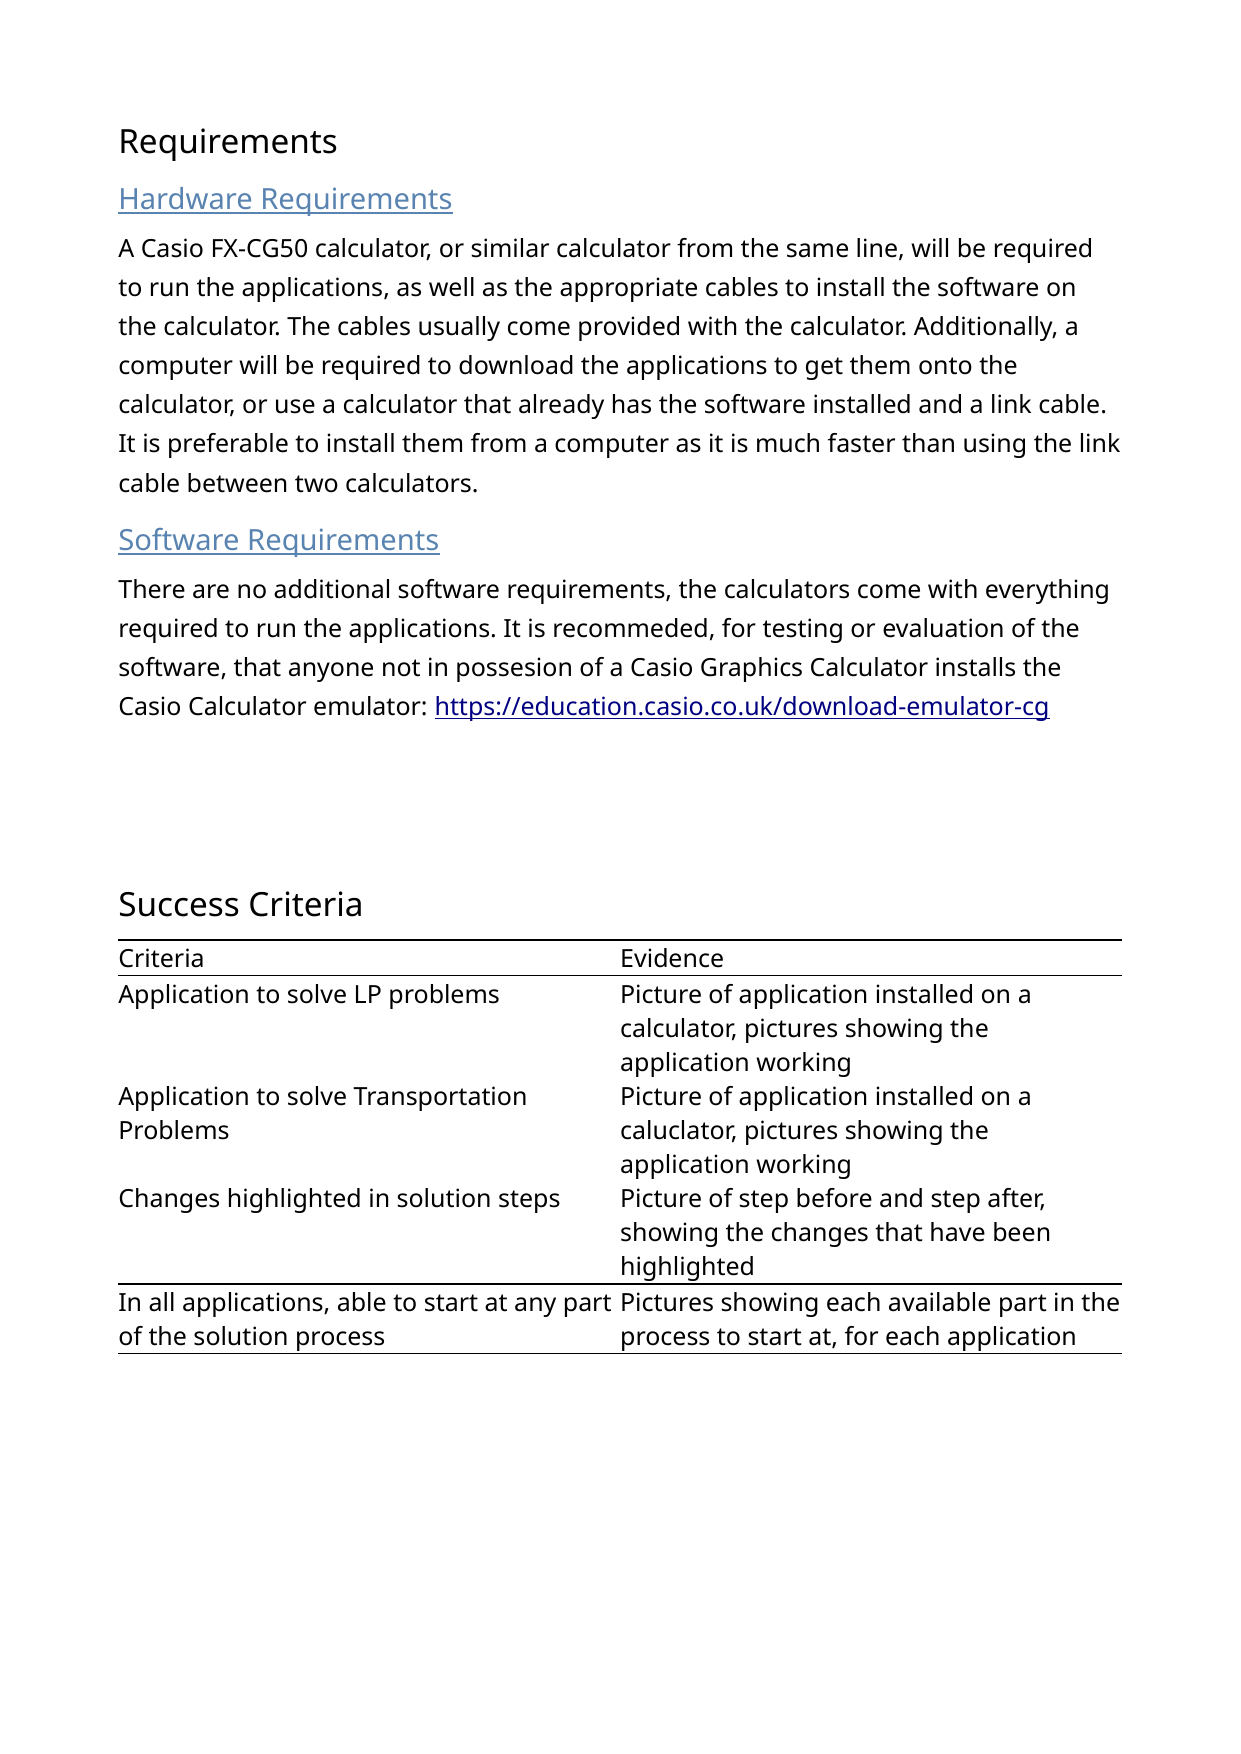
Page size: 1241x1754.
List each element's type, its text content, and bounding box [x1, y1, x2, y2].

subtitle Software Requirements [118, 519, 1122, 559]
table_cell Pictures showing each available part in the process to start at, for each application [620, 1285, 1122, 1353]
table_cell In all applications, able to start at any part of the solution process [118, 1285, 620, 1353]
table_header Evidence [620, 941, 1122, 975]
text There are no additional software requirements, the calculators come with everything required to run the applications. It is recommeded, for testing or evaluation of the software, that anyone not in possesion of a Casio Graphics Calculator installs the Casio Calculator emulator: https://education.casio.co.uk/download-emulator-cg [118, 571, 1122, 723]
table_cell Picture of step before and step after, showing the changes that have been highlighted [620, 1181, 1122, 1283]
table_cell Picture of application installed on a calculator, pictures showing the application working [620, 976, 1122, 1078]
table_cell Application to solve LP problems [118, 976, 620, 1078]
table_cell Picture of application installed on a caluclator, pictures showing the application working [620, 1079, 1122, 1181]
table_cell Changes highlighted in solution steps [118, 1181, 620, 1283]
subtitle Hardware Requirements [118, 178, 1122, 218]
text A Casio FX-CG50 calculator, or similar calculator from the same line, will be required to run the applications, as well as the appropriate cables to install the software on the calculator. The cables usually come provided with the calculator. Additionally, a computer will be required to download the applications to get them onto the calculator, or use a calculator that already has the software installed and a link cable. It is preferable to install them from a computer as it is much faster than using the link cable between two calculators. [118, 230, 1122, 499]
subtitle Success Criteria [118, 881, 1122, 927]
table_cell Application to solve Transportation Problems [118, 1079, 620, 1181]
table_header Criteria [118, 941, 620, 975]
subtitle Requirements [118, 118, 1122, 163]
